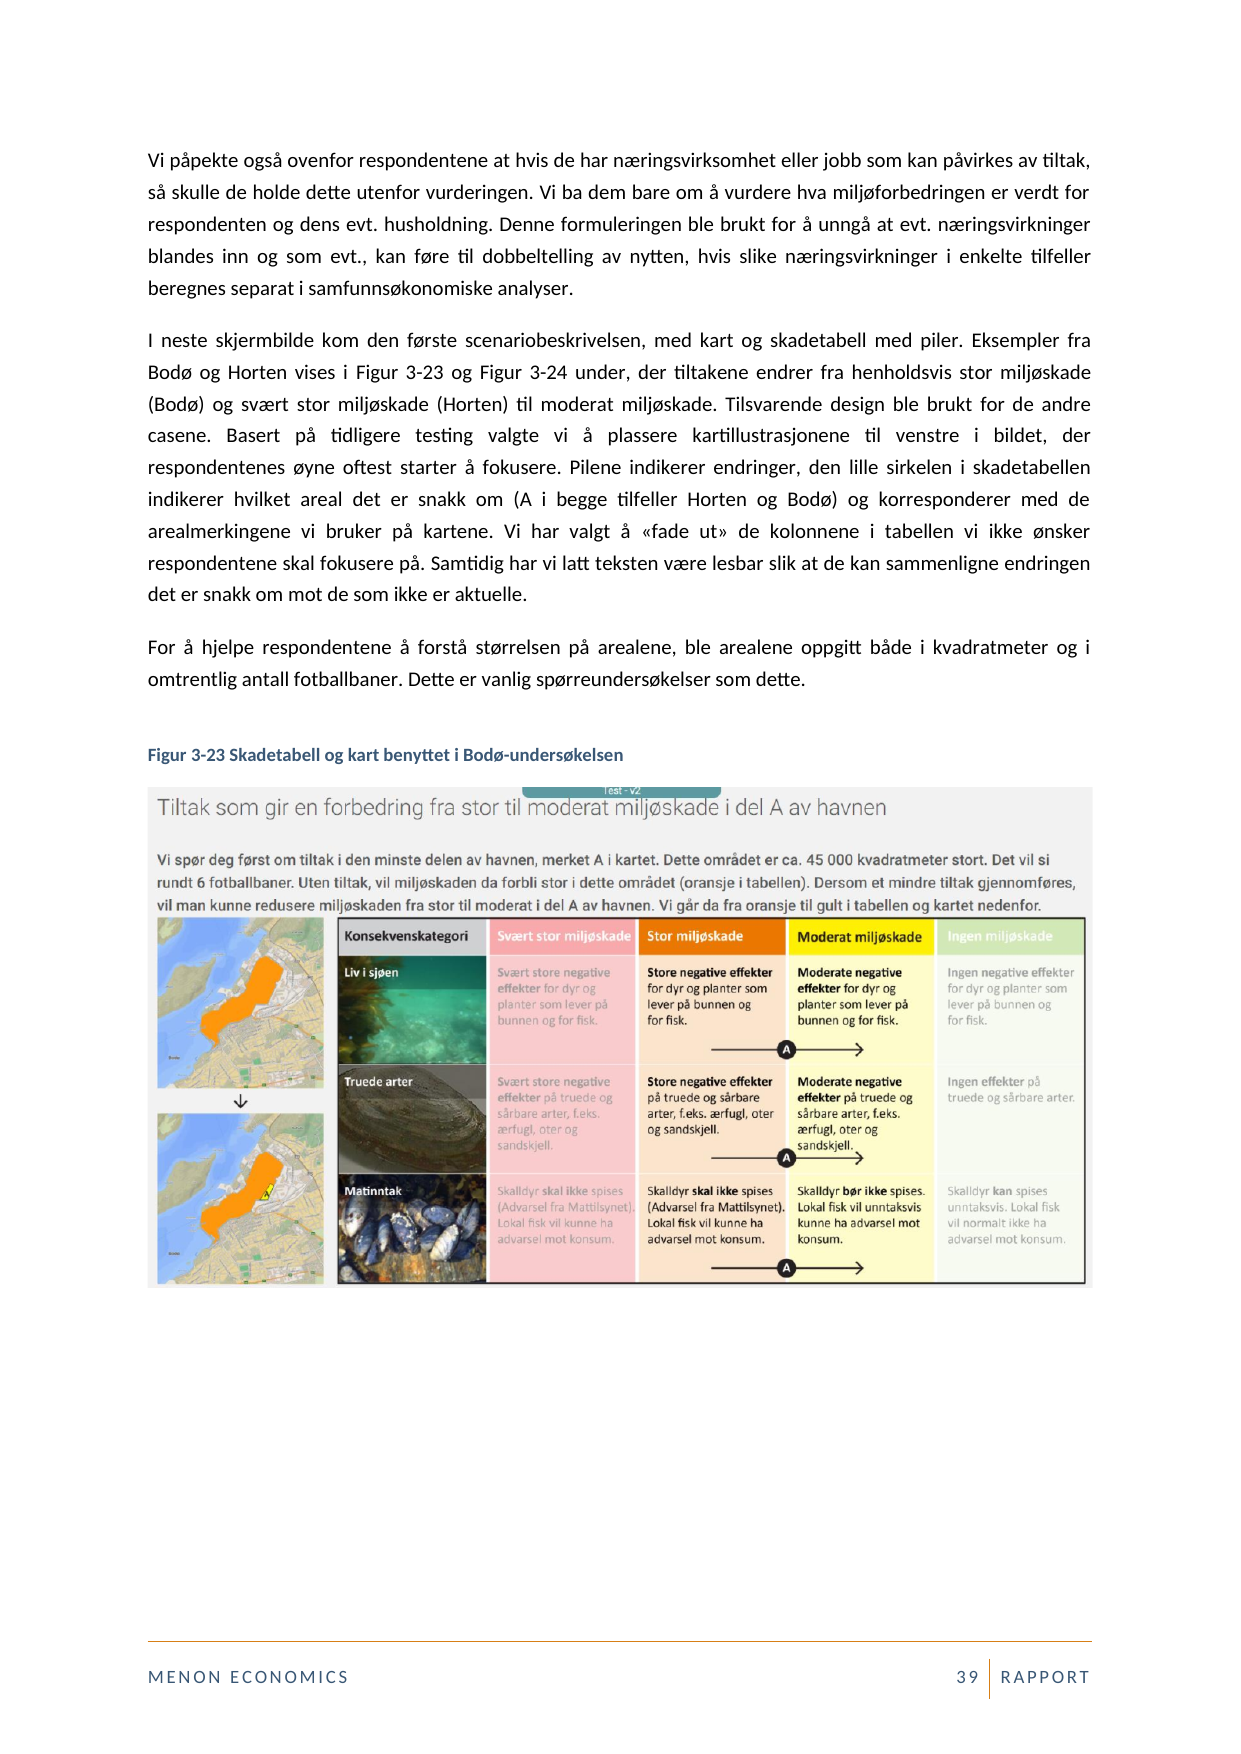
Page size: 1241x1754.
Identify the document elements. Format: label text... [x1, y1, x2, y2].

picture [147, 787, 1093, 1288]
text Vi påpekte også ovenfor respondentene at hvis de har næringsvirksomhet eller jobb som kan påvirkes av tiltak, så skulle de holde dette utenfor vurderingen. Vi ba dem bare om å vurdere hva miljøforbedringen er verdt for respondenten og dens evt. husholdning. Denne formuleringen ble brukt for å unngå at evt. næringsvirkninger blandes inn og som evt., kan føre til dobbeltelling av nytten, hvis slike næringsvirkninger i enkelte tilfeller beregnes separat i samfunnsøkonomiske analyser. [148, 148, 1092, 300]
text For å hjelpe respondentene å forstå størrelsen på arealene, ble arealene oppgitt både i kvadratmeter og i omtrentlig antall fotballbaner. Dette er vanlig spørreundersøkelser som dette. [148, 634, 1092, 691]
